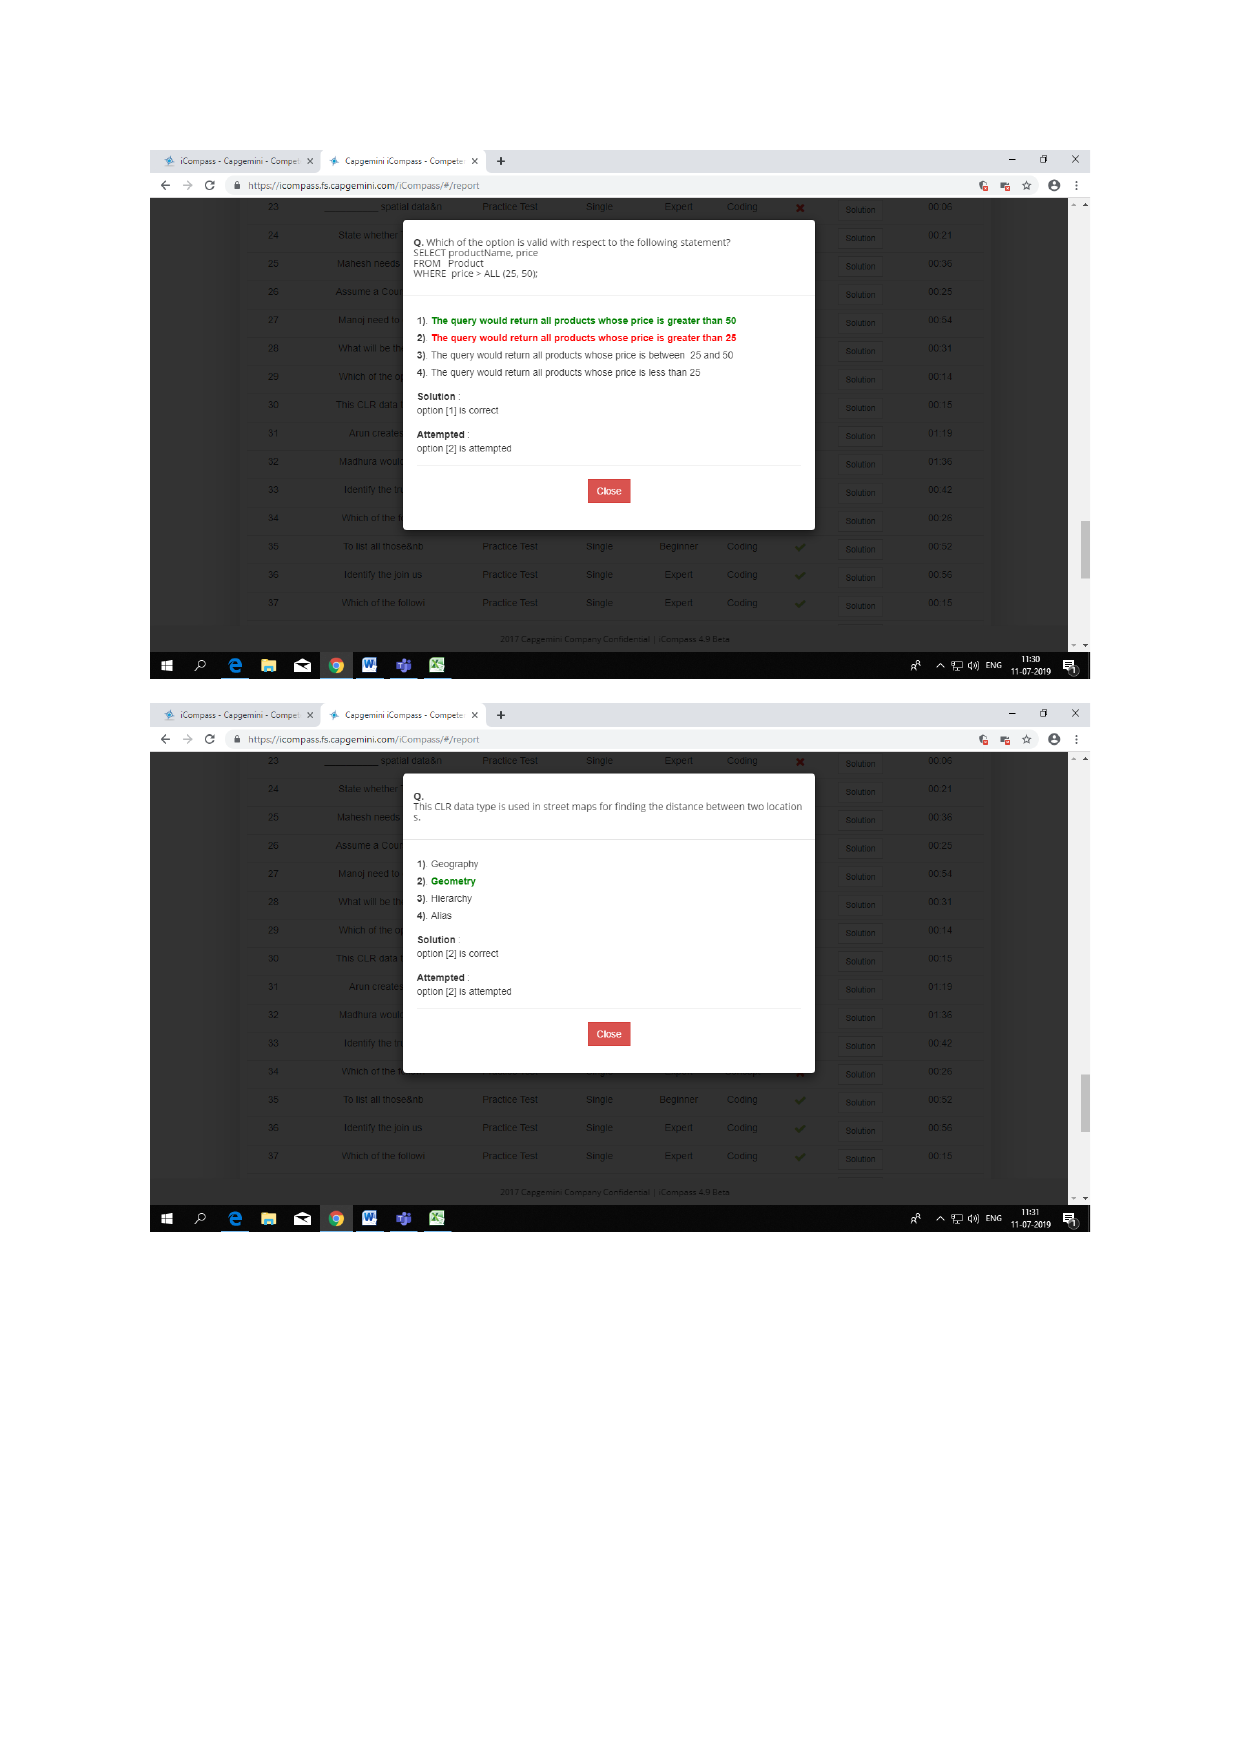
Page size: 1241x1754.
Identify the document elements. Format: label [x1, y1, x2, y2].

picture [150, 703, 1091, 1232]
picture [150, 150, 1091, 679]
